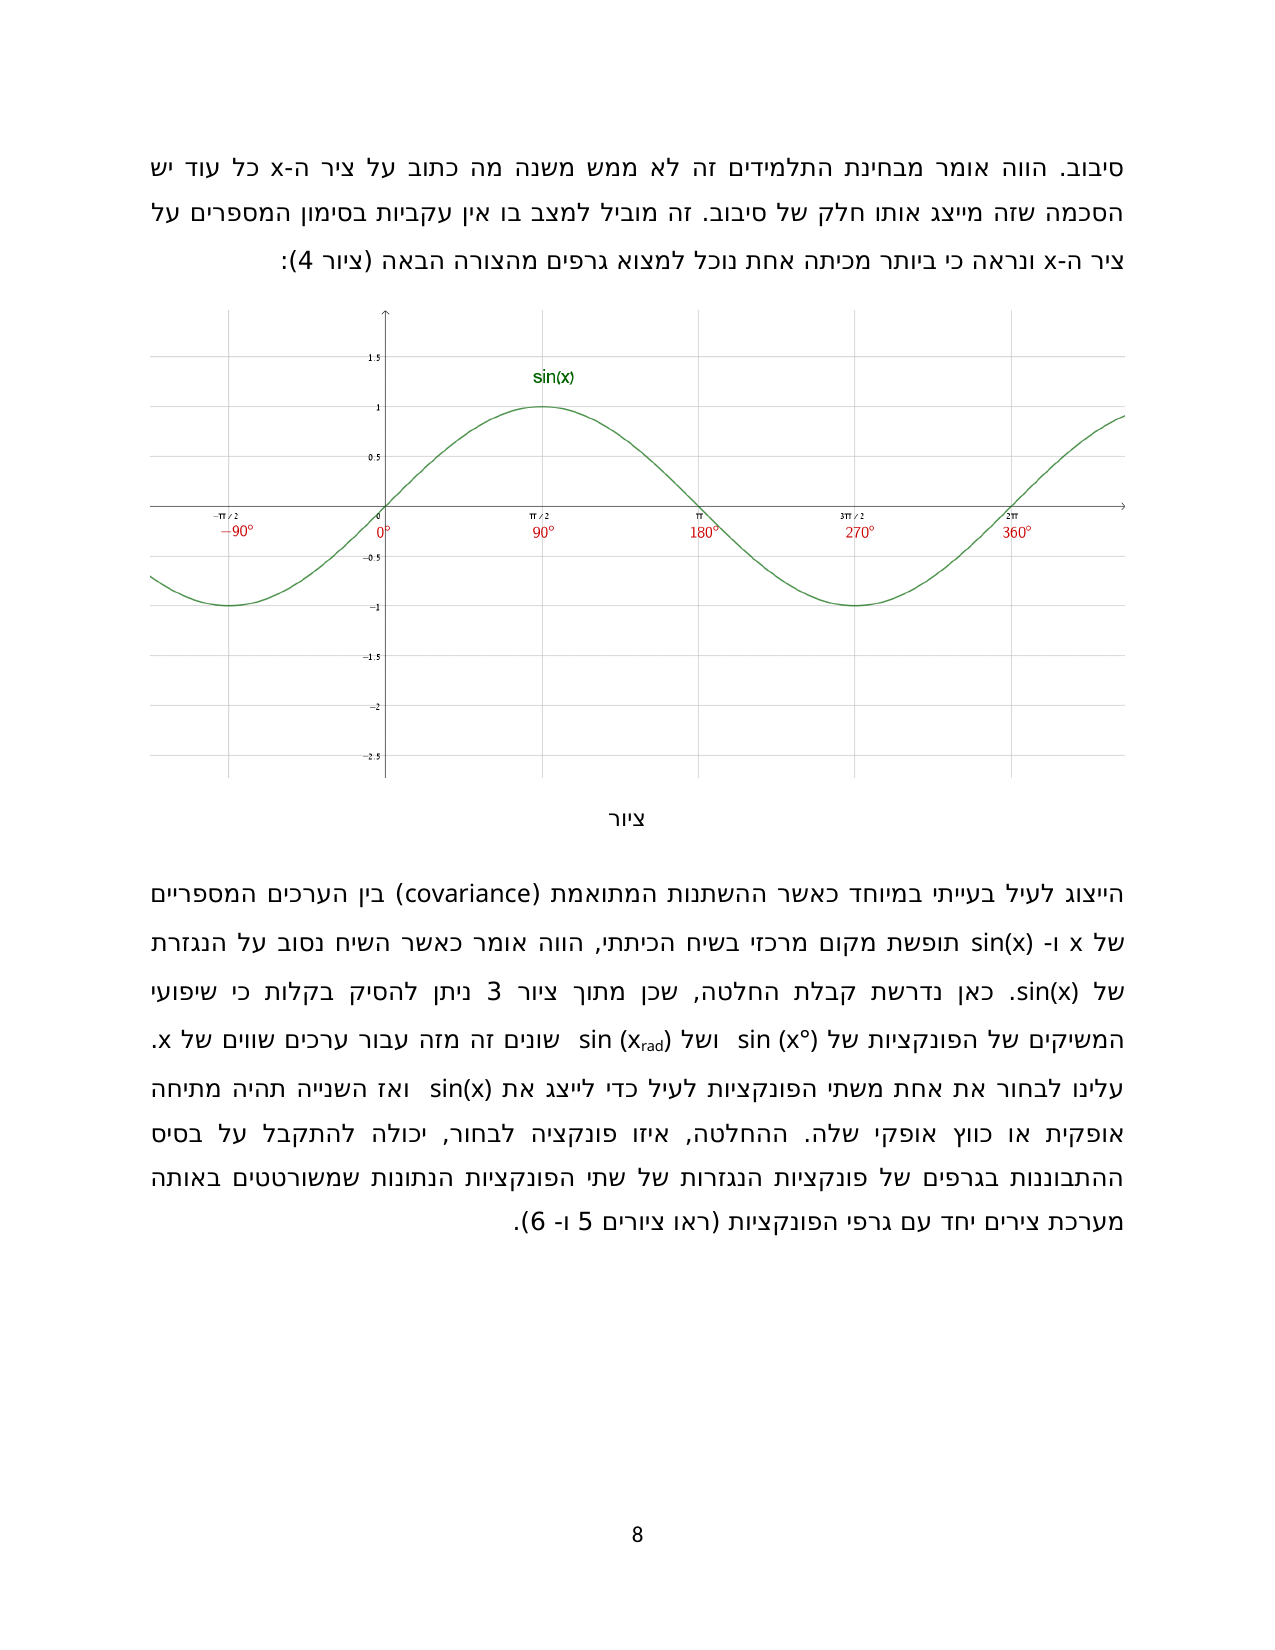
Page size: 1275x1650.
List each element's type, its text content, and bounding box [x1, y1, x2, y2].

picture [150, 310, 1125, 778]
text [150, 150, 1125, 276]
text הייצוג לעיל בעייתי במיוחד כאשר ההשתנות המתואמת (covariance) בין הערכים המספריים של x ו- sin(x) תופשת מקום מרכזי בשיח הכיתתי, הווה אומר כאשר השיח נסוב על הנגזרת של sin(x). כאן נדרשת קבלת החלטה, שכן מתוך ציור 3 ניתן להסיק בקלות כי שיפועי המשיקים של הפונקציות של sin (x°) ושל sin (xrad) שונים זה מזה עבור ערכים שווים של x. עלינו לבחור את אחת משתי הפונקציות לעיל כדי לייצג את sin(x) ואז השנייה תהיה מתיחה אופקית או כווץ אופקי שלה. ההחלטה, איזו פונקציה לבחור, יכולה להתקבל על בסיס ההתבוננות בגרפים של פונקציות הנגזרות של שתי הפונקציות הנתונות שמשורטטים באותה מערכת צירים יחד עם גרפי הפונקציות (ראו ציורים 5 ו- 6). [150, 876, 1125, 1236]
